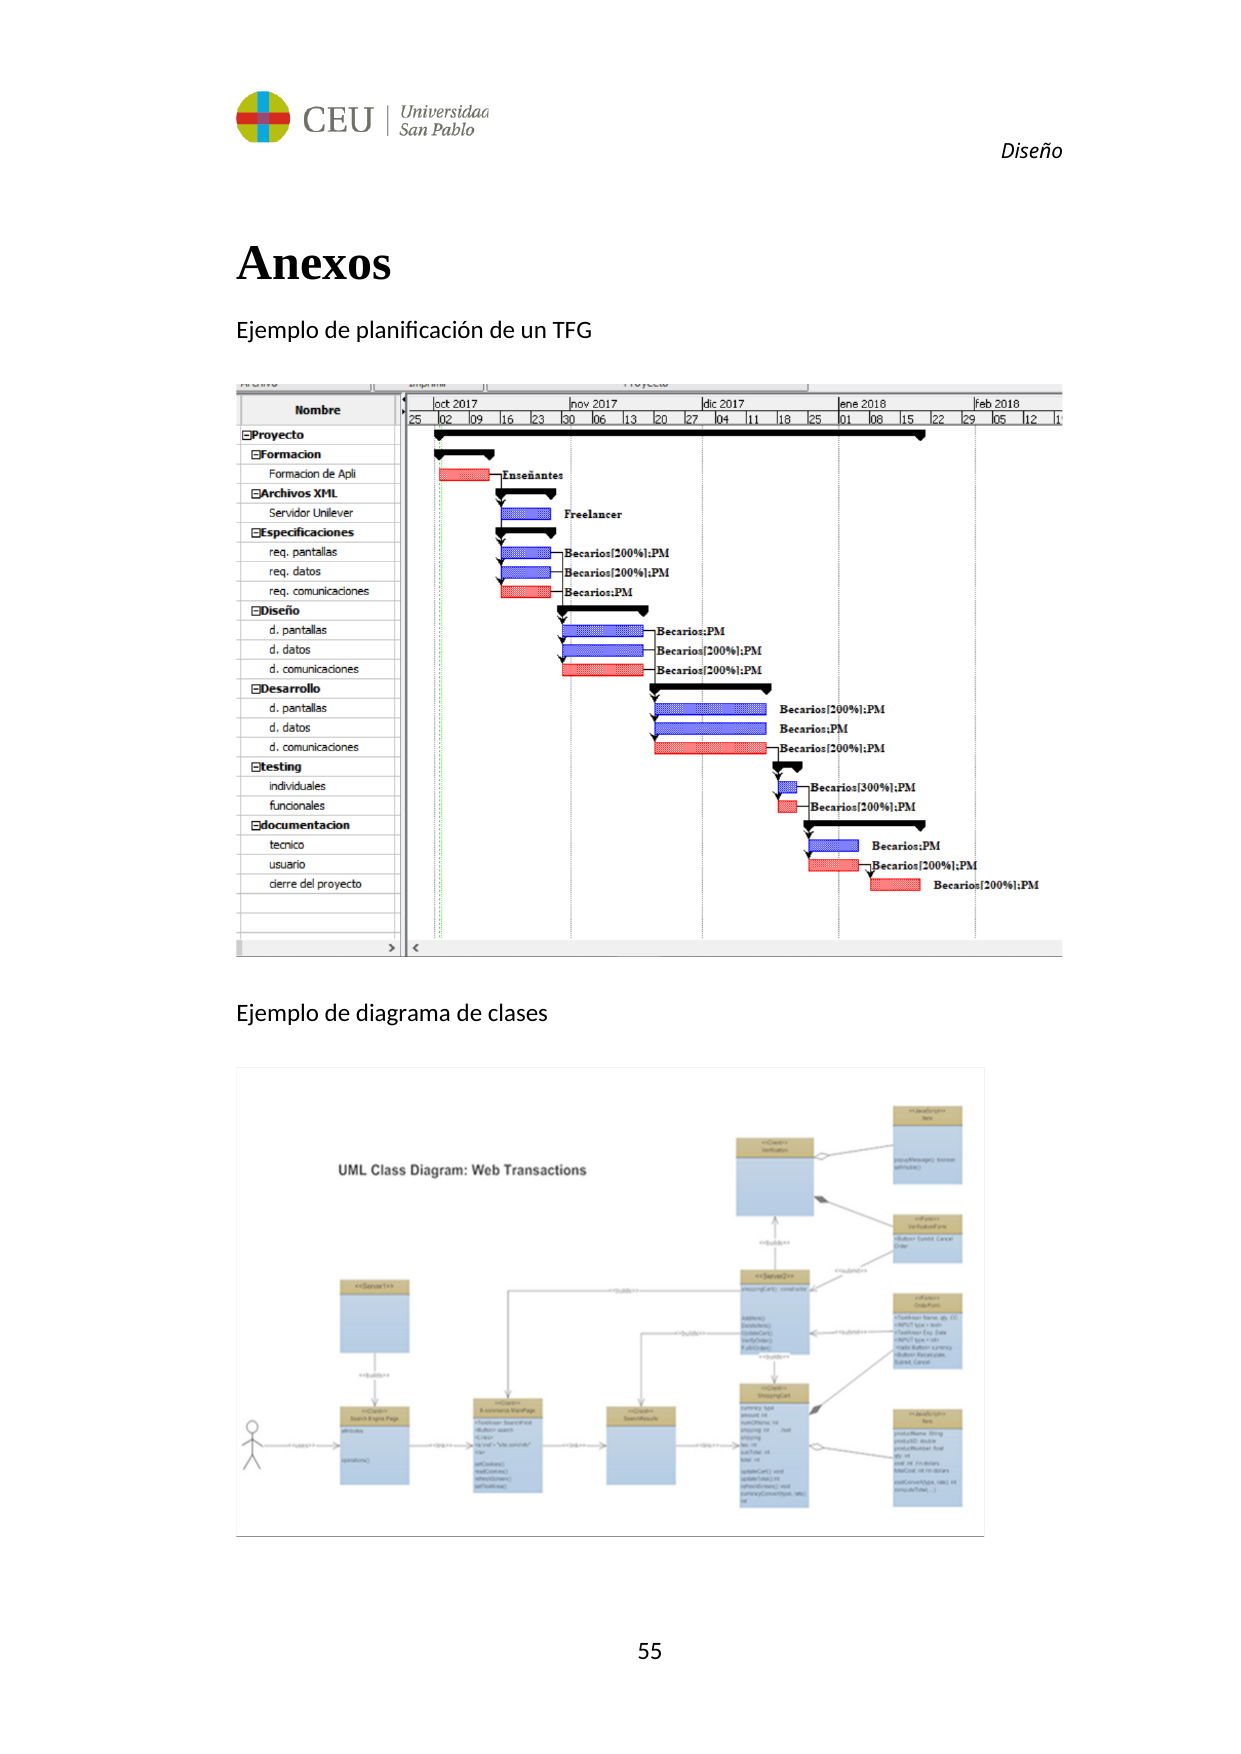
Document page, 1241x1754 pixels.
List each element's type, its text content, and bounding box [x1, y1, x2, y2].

subtitle Anexos [236, 233, 392, 286]
picture [236, 384, 1063, 957]
picture [235, 89, 489, 143]
text Ejemplo de diagrama de clases [236, 997, 1063, 1027]
text Ejemplo de planificación de un TFG [236, 220, 1063, 344]
picture [236, 1067, 985, 1537]
